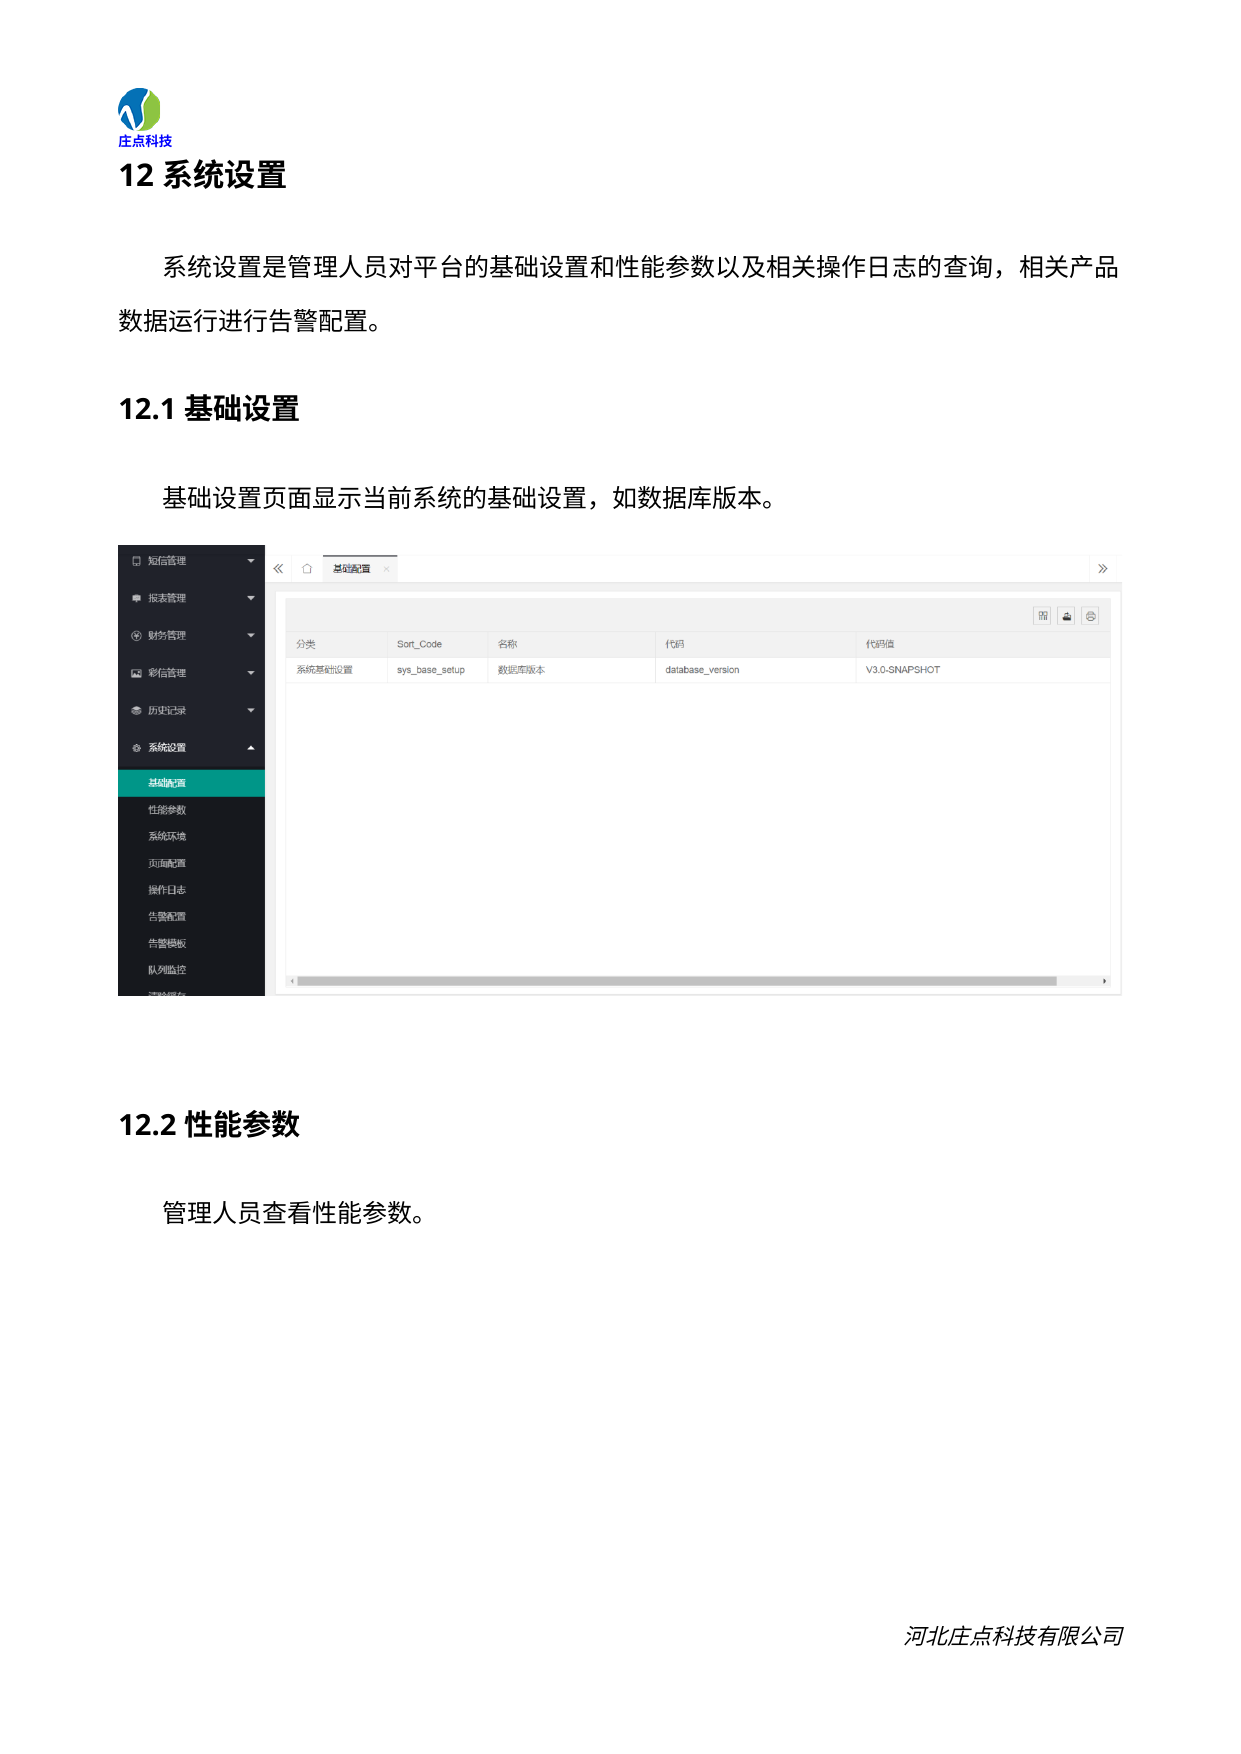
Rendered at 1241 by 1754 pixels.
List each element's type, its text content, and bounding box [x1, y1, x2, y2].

picture [118, 545, 1123, 996]
text 管理人员查看性能参数。 [118, 1194, 1122, 1230]
subtitle 12 系统设置 [118, 150, 1122, 196]
subtitle 12.2 性能参数 [118, 1101, 1122, 1143]
subtitle 12.1 基础设置 [118, 385, 1122, 428]
picture [118, 88, 161, 131]
text 基础设置页面显示当前系统的基础设置，如数据库版本。 [118, 478, 1122, 514]
text 系统设置是管理人员对平台的基础设置和性能参数以及相关操作日志的查询，相关产品数据运行进行告警配置。 [118, 247, 1122, 338]
